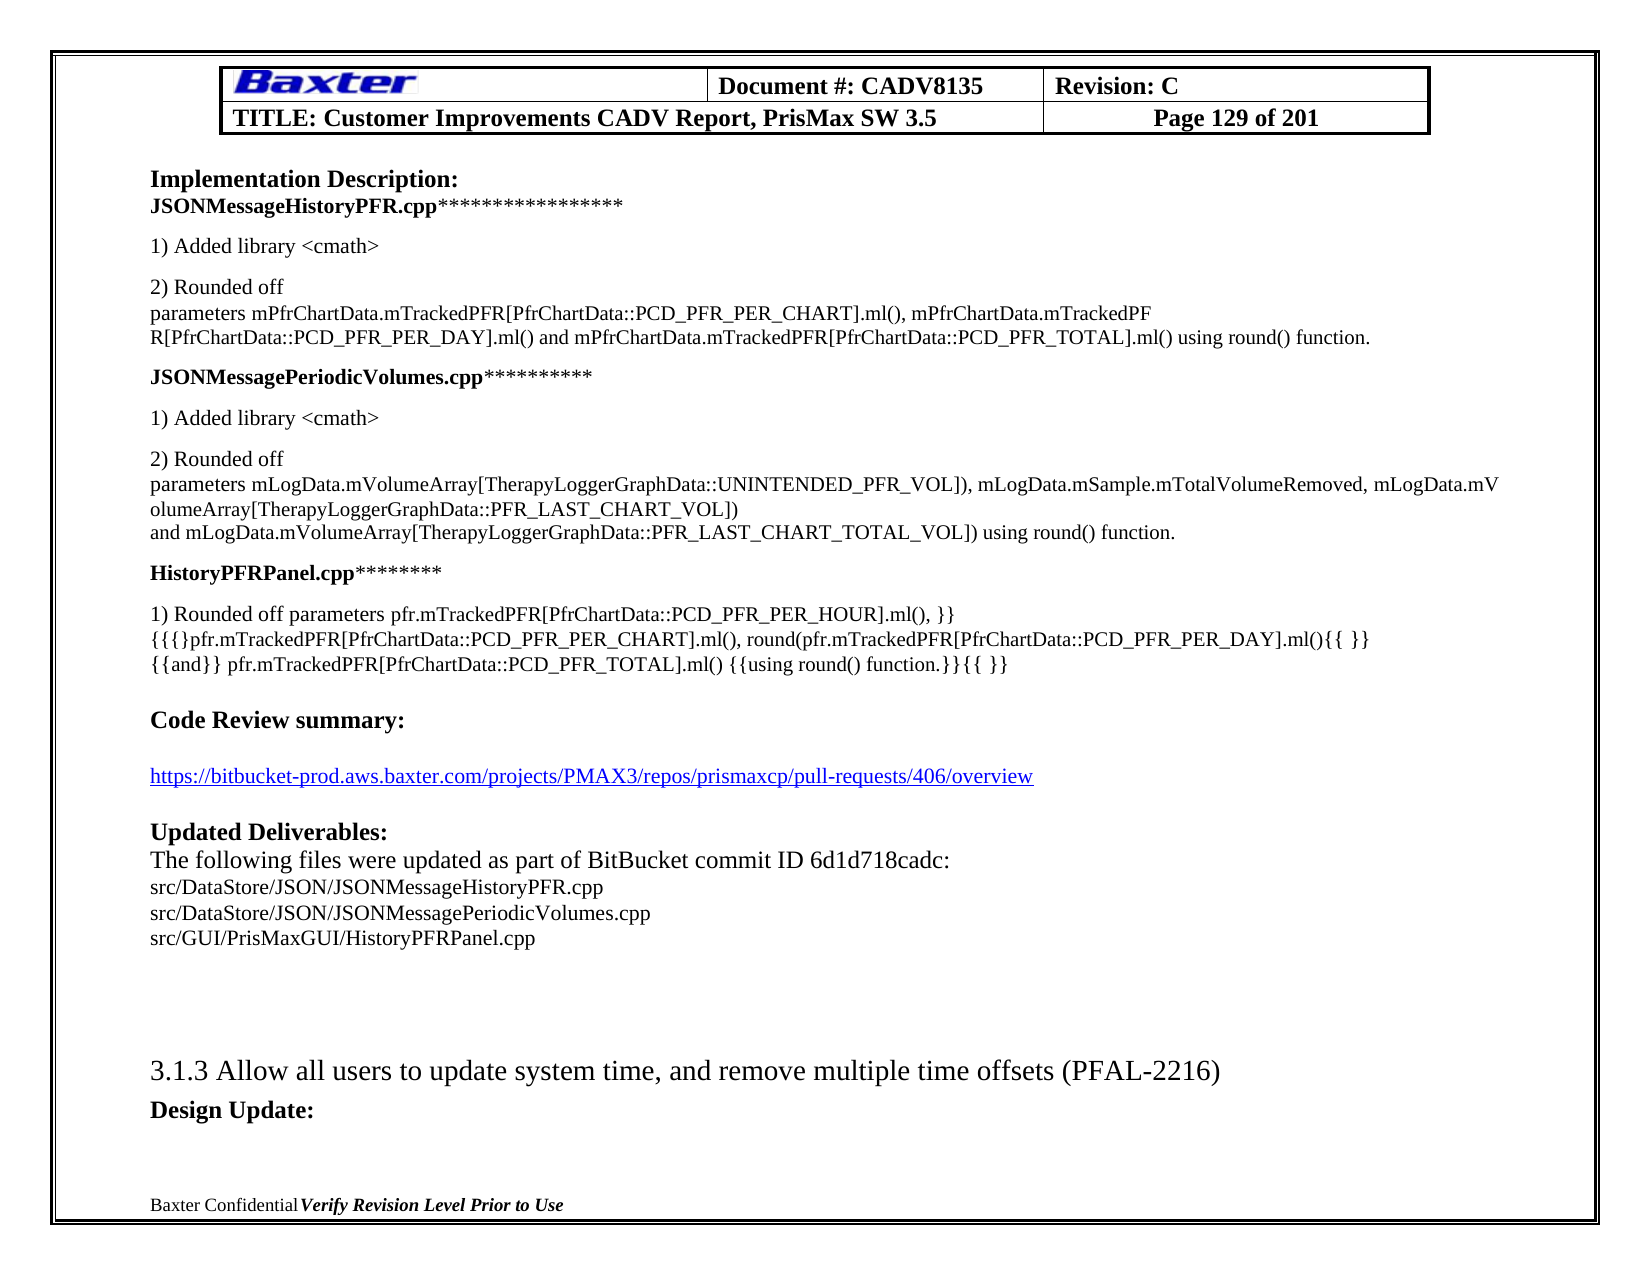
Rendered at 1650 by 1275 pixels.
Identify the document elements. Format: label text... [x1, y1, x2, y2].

text Design Update: [150, 1095, 1500, 1123]
text https://bitbucket-prod.aws.baxter.com/projects/PMAX3/repos/prismaxcp/pull-requests/406/overview [150, 734, 1500, 788]
text 1) Rounded off parameters pfr.mTrackedPFR[PfrChartData::PCD_PFR_PER_HOUR].ml(), }}{{{}pfr.mTrackedPFR[PfrChartData::PCD_PFR_PER_CHART].ml(), round(pfr.mTrackedPFR[PfrChartData::PCD_PFR_PER_DAY].ml(){{ }}{{and}} pfr.mTrackedPFR[PfrChartData::PCD_PFR_TOTAL].ml() {{using round() function.}}{{ }} [150, 601, 1500, 677]
text Code Review summary: [150, 705, 1500, 734]
text Implementation Description: [150, 164, 1500, 193]
text JSONMessagePeriodicVolumes.cpp********** [150, 364, 1500, 389]
text 1) Added library <cmath> [150, 405, 1500, 430]
text 2) Rounded off parameters mPfrChartData.mTrackedPFR[PfrChartData::PCD_PFR_PER_CHART].ml(), mPfrChartData.mTrackedPFR[PfrChartData::PCD_PFR_PER_DAY].ml() and mPfrChartData.mTrackedPFR[PfrChartData::PCD_PFR_TOTAL].ml() using round() function. [150, 274, 1500, 349]
text The following files were updated as part of BitBucket commit ID 6d1d718cadc: [150, 846, 1500, 874]
text src/DataStore/JSON/JSONMessageHistoryPFR.cpp src/DataStore/JSON/JSONMessagePeriodicVolumes.cpp src/GUI/PrisMaxGUI/HistoryPFRPanel.cpp [150, 874, 1500, 950]
subtitle 3.1.3 Allow all users to update system time, and remove multiple time offsets (PFAL-2216) [150, 1053, 1500, 1086]
text 2) Rounded off parameters mLogData.mVolumeArray[TherapyLoggerGraphData::UNINTENDED_PFR_VOL]), mLogData.mSample.mTotalVolumeRemoved, mLogData.mVolumeArray[TherapyLoggerGraphData::PFR_LAST_CHART_VOL]) and mLogData.mVolumeArray[TherapyLoggerGraphData::PFR_LAST_CHART_TOTAL_VOL]) using round() function. [150, 446, 1500, 544]
picture [232, 70, 420, 96]
text JSONMessageHistoryPFR.cpp***************** [150, 193, 1500, 218]
text 1) Added library <cmath> [150, 233, 1500, 259]
text Updated Deliverables: [150, 817, 1500, 846]
text HistoryPFRPanel.cpp******** [150, 560, 1500, 585]
